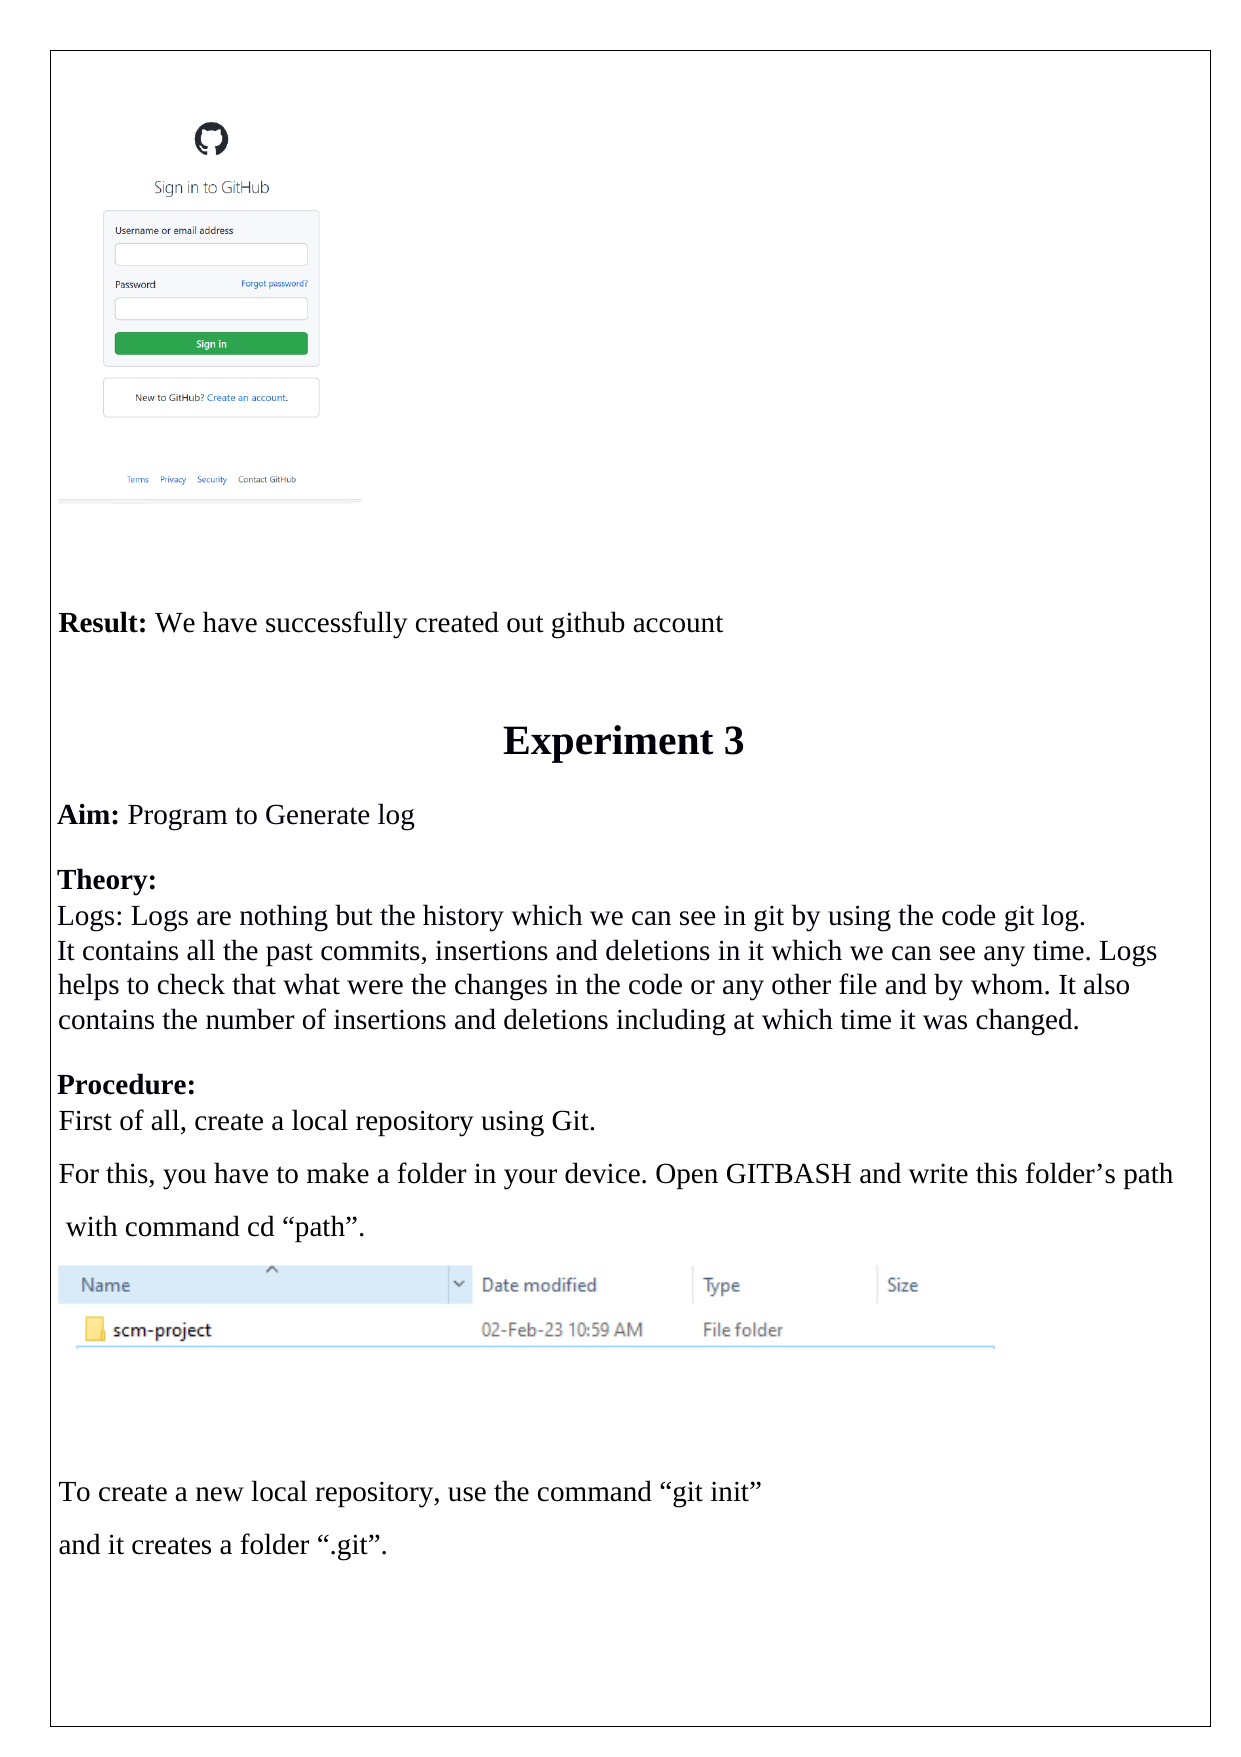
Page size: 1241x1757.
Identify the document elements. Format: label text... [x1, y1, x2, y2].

text with command cd “path”. [58, 1209, 1210, 1242]
text Result: We have successfully created out github account [58, 605, 1210, 639]
text Aim: Program to Generate log [57, 797, 1199, 831]
text and it creates a folder “.git”. [58, 1527, 1210, 1560]
text For this, you have to make a folder in your device. Open GITBASH and write this folder’s path [58, 1156, 1210, 1189]
picture [58, 108, 362, 504]
text First of all, create a local repository using Git. [58, 1103, 1210, 1137]
text Theory: [57, 862, 1210, 896]
subtitle Experiment 3 [58, 715, 1189, 763]
text Logs: Logs are nothing but the history which we can see in git by using the code git log. [57, 898, 1199, 932]
text Procedure: [57, 1067, 1210, 1101]
text To create a new local repository, use the command “git init” [58, 1474, 1210, 1507]
text It contains all the past commits, insertions and deletions in it which we can see any time. Logs helps to check that what were the changes in the code or any other file and by whom. It also contains the number of insertions and deletions including at which time it was changed. [57, 933, 1199, 1036]
